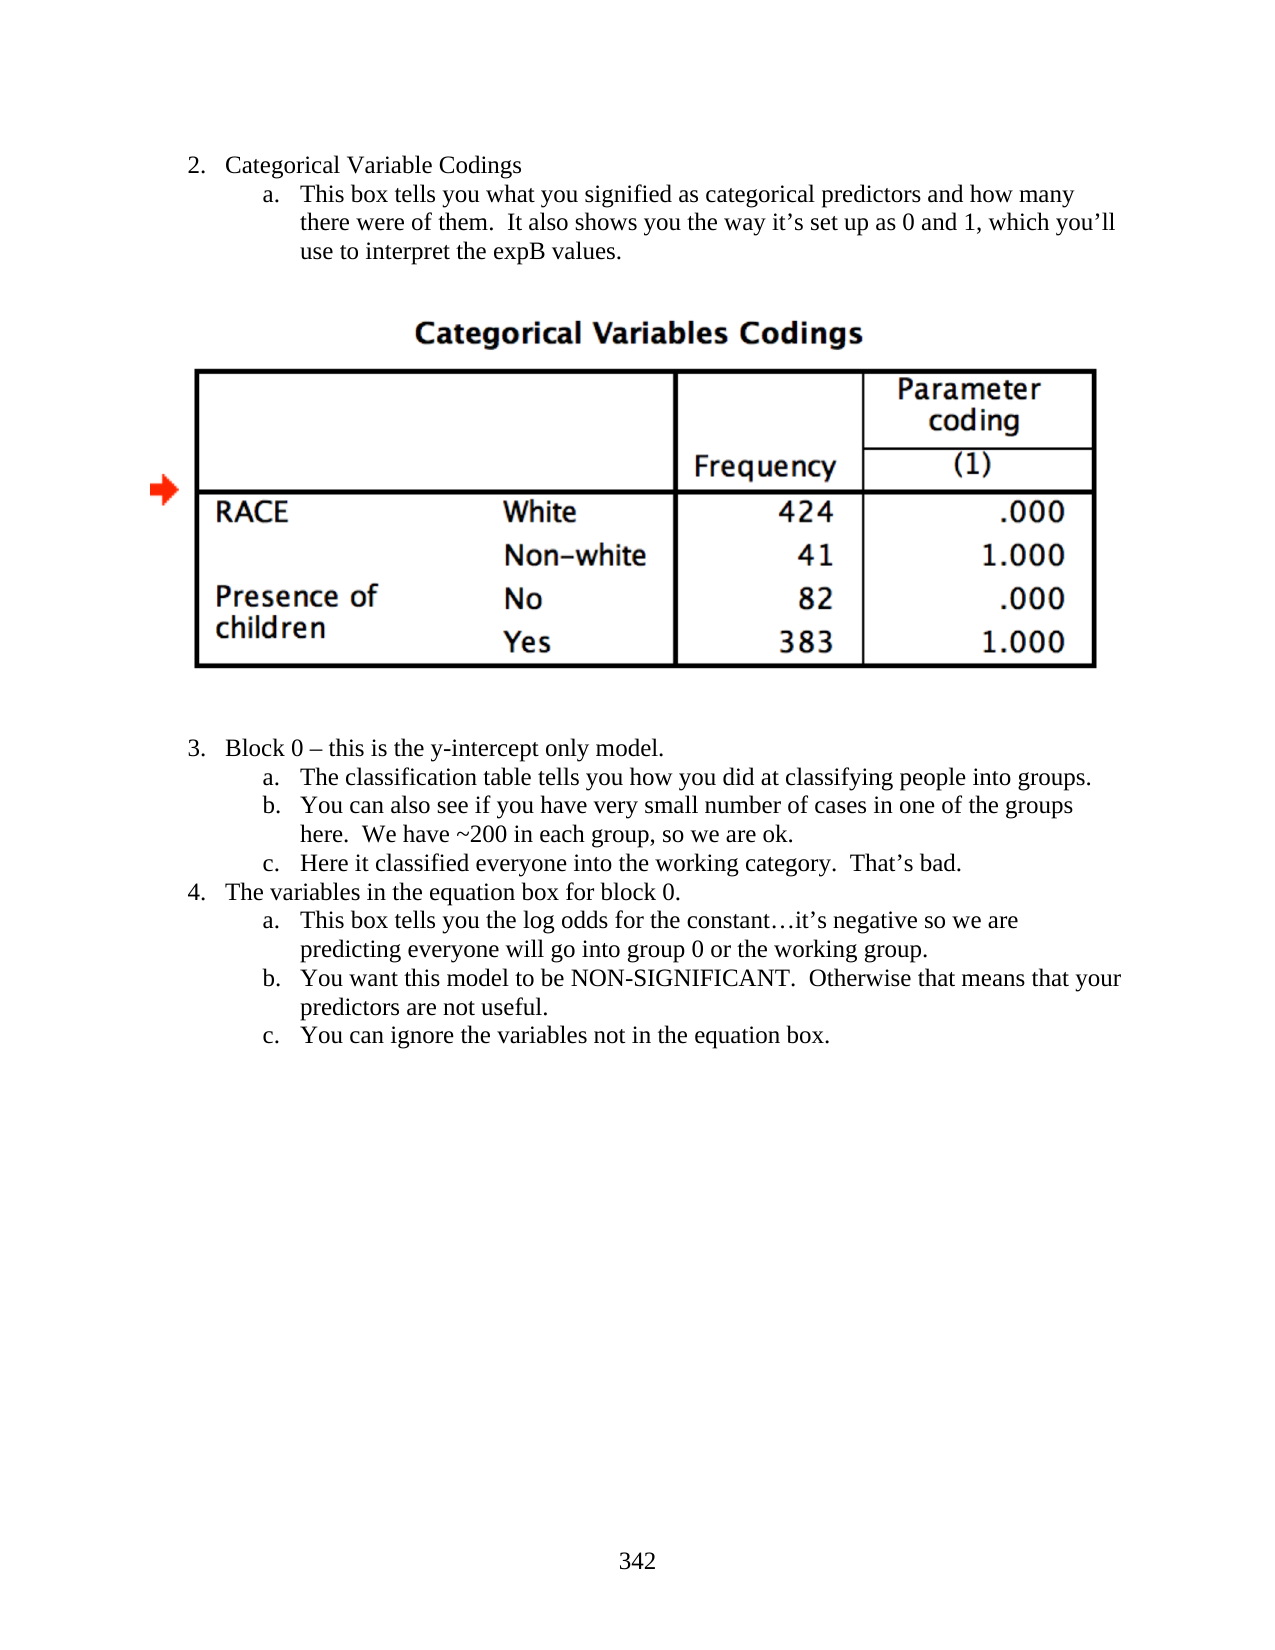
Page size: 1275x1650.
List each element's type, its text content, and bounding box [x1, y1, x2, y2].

picture [150, 293, 1125, 705]
list The variables in the equation box for block 0. [187, 877, 1125, 906]
list The classification table tells you how you did at classifying people into groups. [262, 762, 1125, 791]
list This box tells you the log odds for the constant…it’s negative so we are predicting everyone will go into group 0 or the working group. [262, 906, 1125, 963]
list You want this model to be NON-SIGNIFICANT. Otherwise that means that your predictors are not useful. [262, 963, 1125, 1021]
list This box tells you what you signified as categorical predictors and how many there were of them. It also shows you the way it’s set up as 0 and 1, which you’ll use to interpret the expB values. [262, 179, 1125, 265]
list You can also see if you have very small number of cases in one of the groups here. We have ~200 in each group, so we are ok. [262, 791, 1125, 848]
list You can ignore the variables not in the equation box. [262, 1021, 1125, 1049]
list Categorical Variable Codings [187, 150, 1125, 179]
list Here it classified everyone into the working category. That’s bad. [262, 848, 1125, 877]
list Block 0 – this is the y-intercept only model. [187, 733, 1125, 762]
